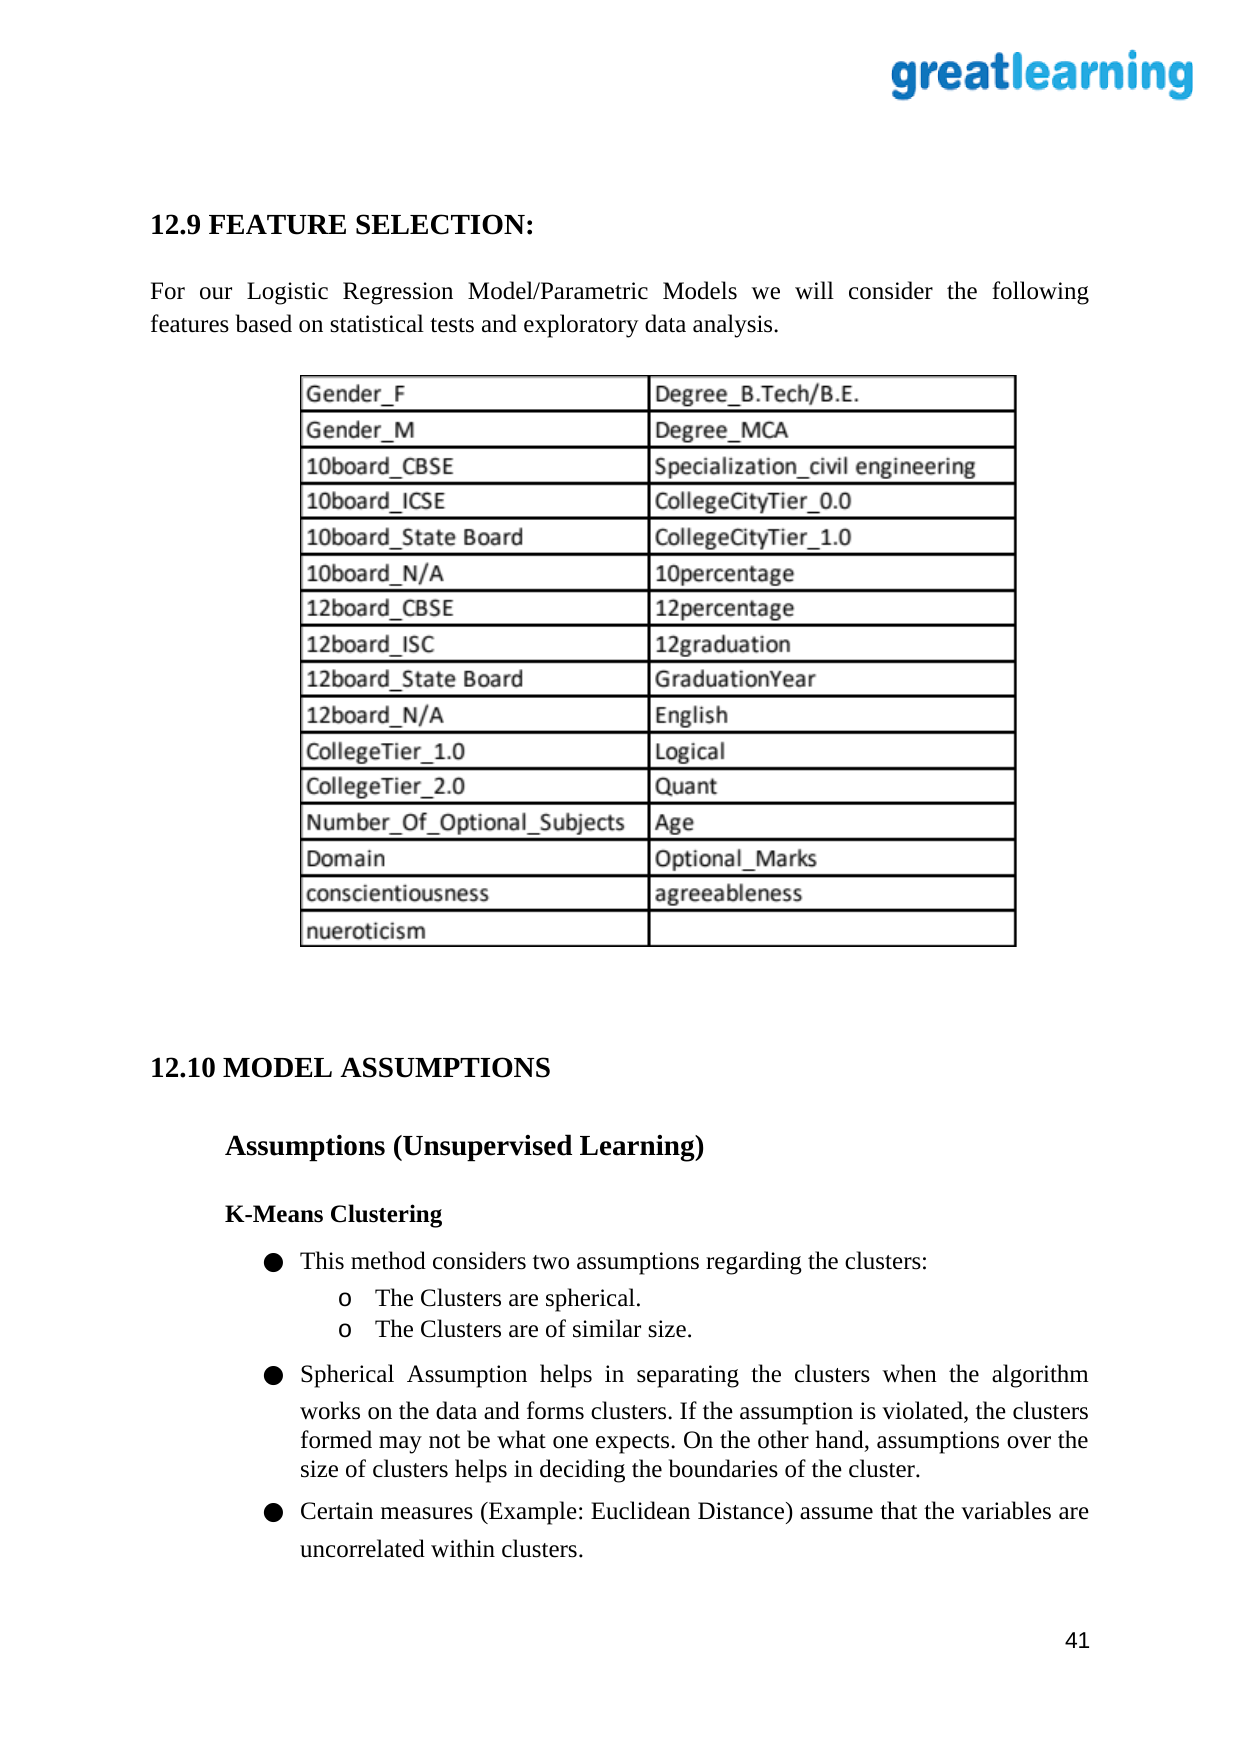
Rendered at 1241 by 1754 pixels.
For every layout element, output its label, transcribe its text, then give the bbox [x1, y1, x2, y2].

text Assumptions (Unsupervised Learning) [225, 1128, 1090, 1161]
text 12.10 MODEL ASSUMPTIONS [150, 1051, 1090, 1084]
list The Clusters are spherical. [337, 1283, 1090, 1314]
list 12.9 FEATURE SELECTION: [150, 207, 1090, 241]
text K-Means Clustering [225, 1199, 1090, 1228]
list The Clusters are of similar size. [337, 1314, 1090, 1345]
list Certain measures (Example: Euclidean Distance) assume that the variables are uncorrelated within clusters. [262, 1483, 1090, 1563]
picture [881, 37, 1205, 113]
text For our Logistic Regression Model/Parametric Models we will consider the following features based on statistical tests and exploratory data analysis. [150, 276, 1090, 338]
list Spherical Assumption helps in separating the clusters when the algorithm works on the data and forms clusters. If the assumption is violated, the clusters formed may not be what one expects. On the other hand, assumptions over the size of clusters helps in deciding the boundaries of the cluster. [262, 1345, 1090, 1483]
list This method considers two assumptions regarding the clusters: [262, 1232, 1090, 1283]
